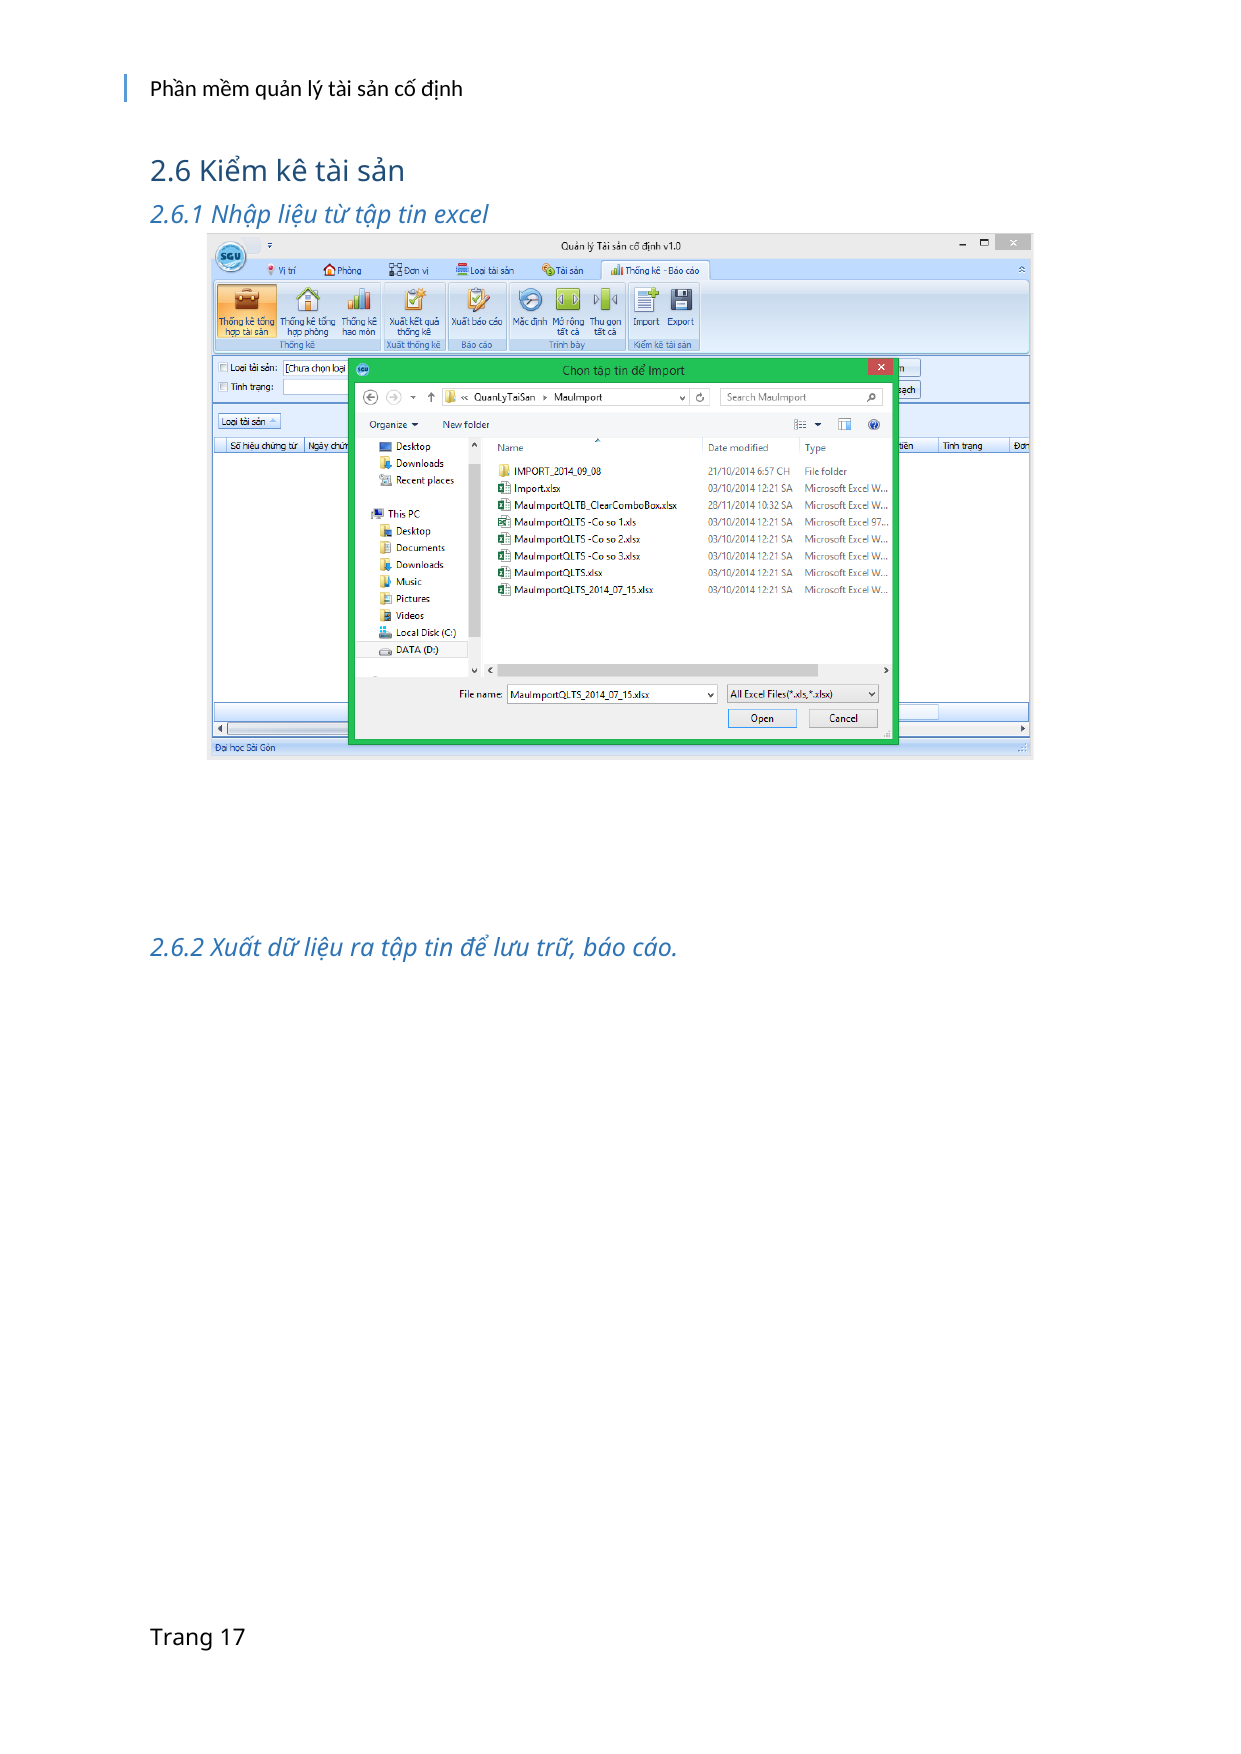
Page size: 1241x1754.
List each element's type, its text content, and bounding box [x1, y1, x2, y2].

subtitle 2.6.1 Nhập liệu từ tập tin excel [150, 197, 1090, 231]
subtitle 2.6 Kiểm kê tài sản [150, 150, 1090, 190]
picture [206, 233, 1034, 760]
subtitle 2.6.2 Xuất dữ liệu ra tập tin để lưu trữ, báo cáo. [150, 929, 1090, 963]
